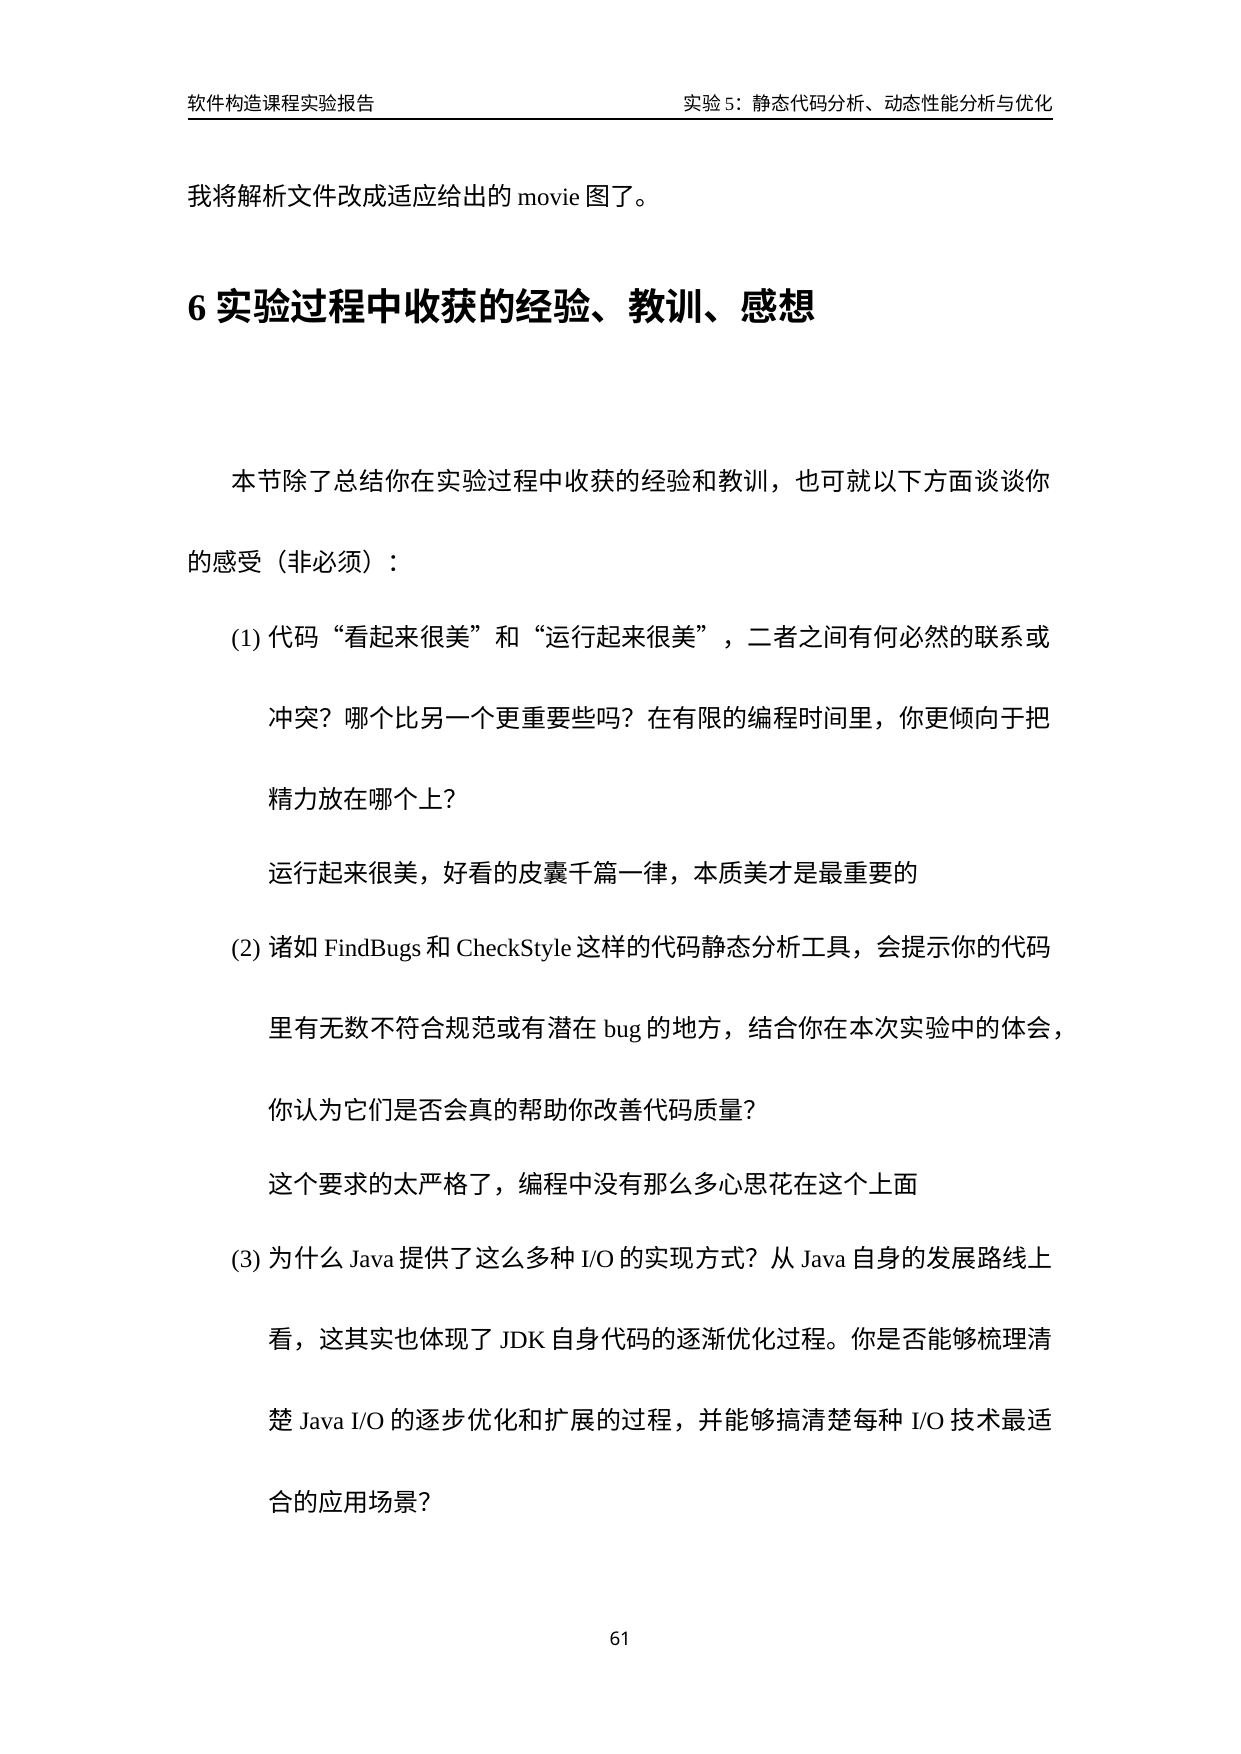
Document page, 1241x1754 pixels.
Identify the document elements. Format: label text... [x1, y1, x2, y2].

subtitle 实验过程中收获的经验、教训、感想 [187, 271, 1053, 336]
list 运行起来很美，好看的皮囊千篇一律，本质美才是最重要的 [269, 839, 1053, 904]
list 这个要求的太严格了，编程中没有那么多心思花在这个上面 [269, 1150, 1053, 1215]
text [187, 162, 1053, 227]
text 本节除了总结你在实验过程中收获的经验和教训，也可就以下方面谈谈你的感受（非必须）： [187, 447, 1053, 593]
list 为什么Java提供了这么多种I/O的实现方式？从Java自身的发展路线上看，这其实也体现了JDK自身代码的逐渐优化过程。你是否能够梳理清楚Java I/O的逐步优化和扩展的过程，并能够搞清楚每种I/O技术最适合的应用场景？ [231, 1224, 1053, 1533]
list 诸如FindBugs和CheckStyle这样的代码静态分析工具，会提示你的代码里有无数不符合规范或有潜在bug的地方，结合你在本次实验中的体会，你认为它们是否会真的帮助你改善代码质量？ [231, 913, 1053, 1141]
list 代码“看起来很美”和“运行起来很美”，二者之间有何必然的联系或冲突？哪个比另一个更重要些吗？在有限的编程时间里，你更倾向于把精力放在哪个上？ [231, 603, 1053, 830]
